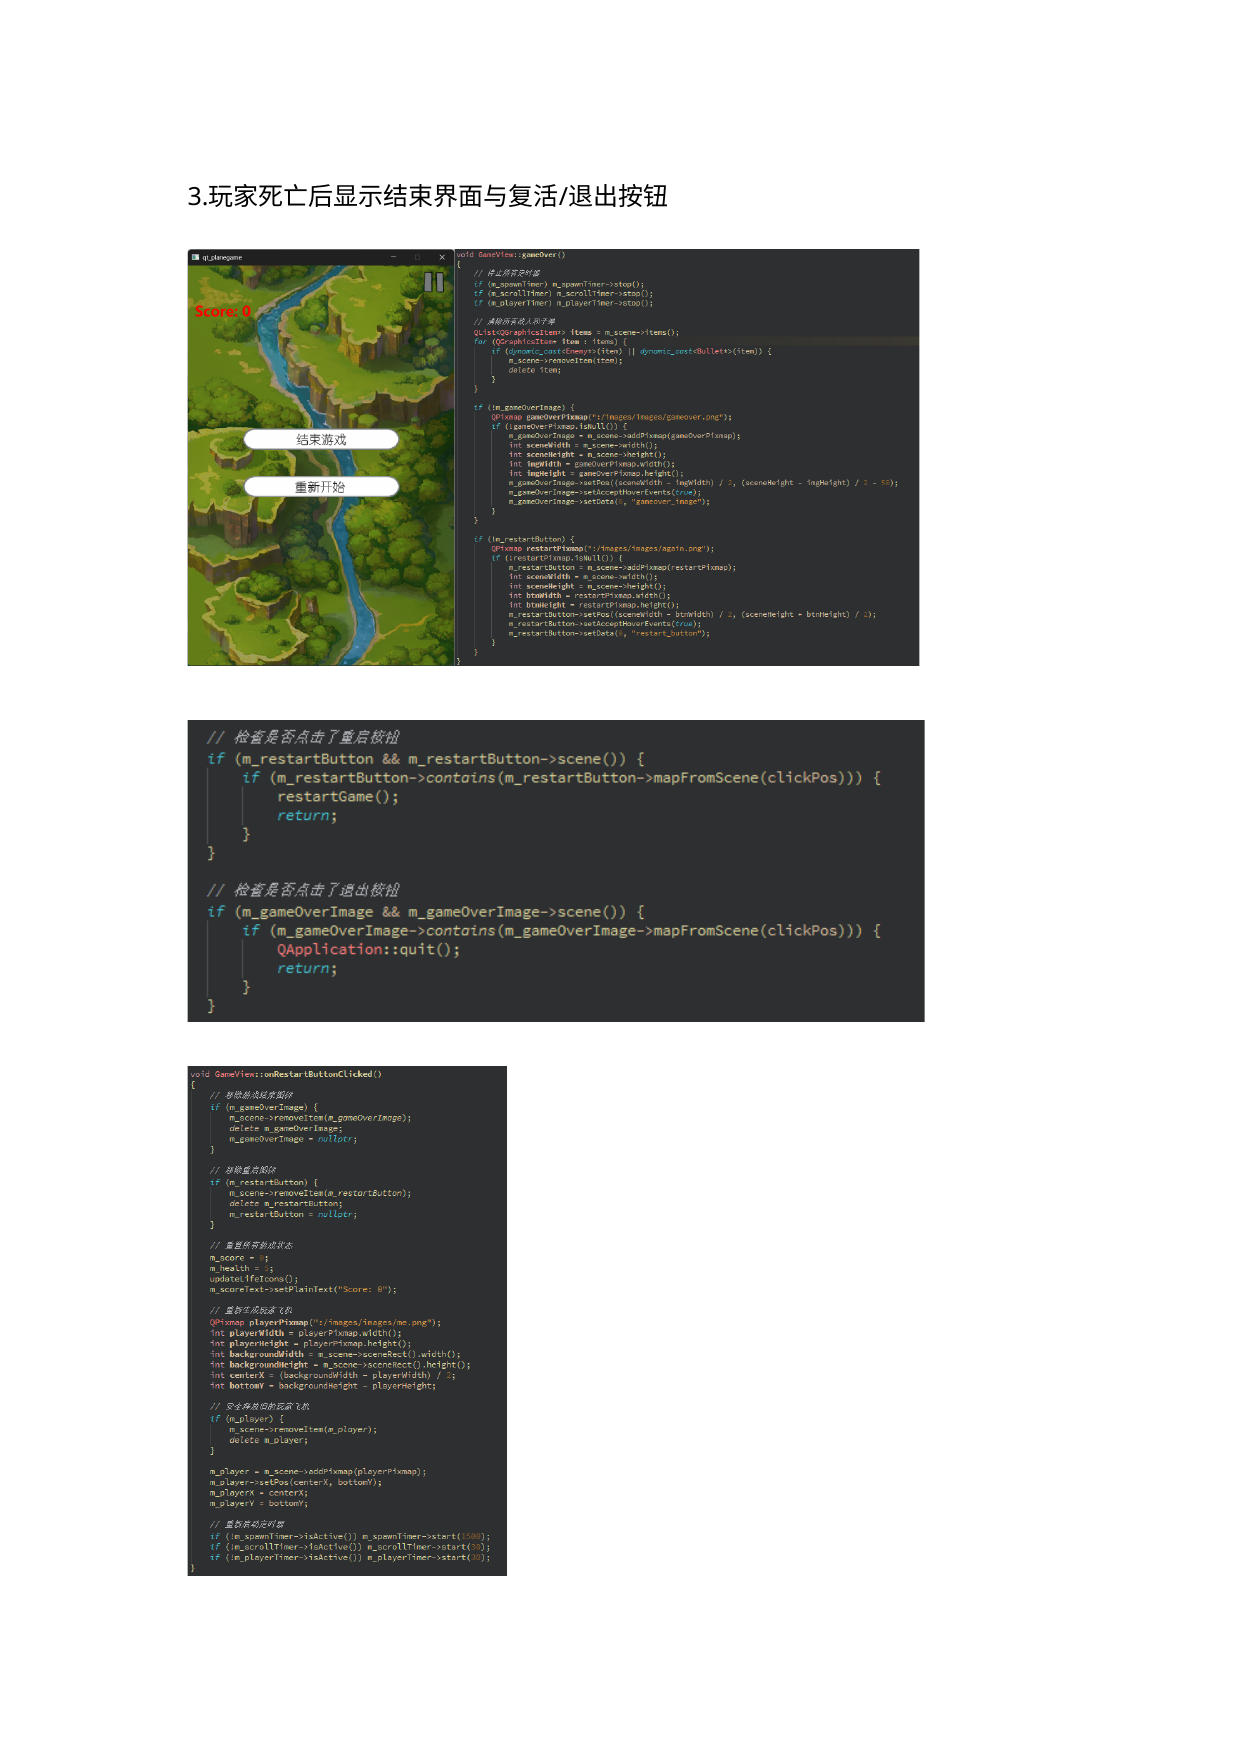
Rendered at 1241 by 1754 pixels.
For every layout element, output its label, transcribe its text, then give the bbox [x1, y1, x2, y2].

picture [187, 249, 920, 666]
text 3.玩家死亡后显示结束界面与复活/退出按钮 [187, 162, 1053, 227]
picture [187, 1066, 507, 1576]
picture [187, 720, 925, 1022]
